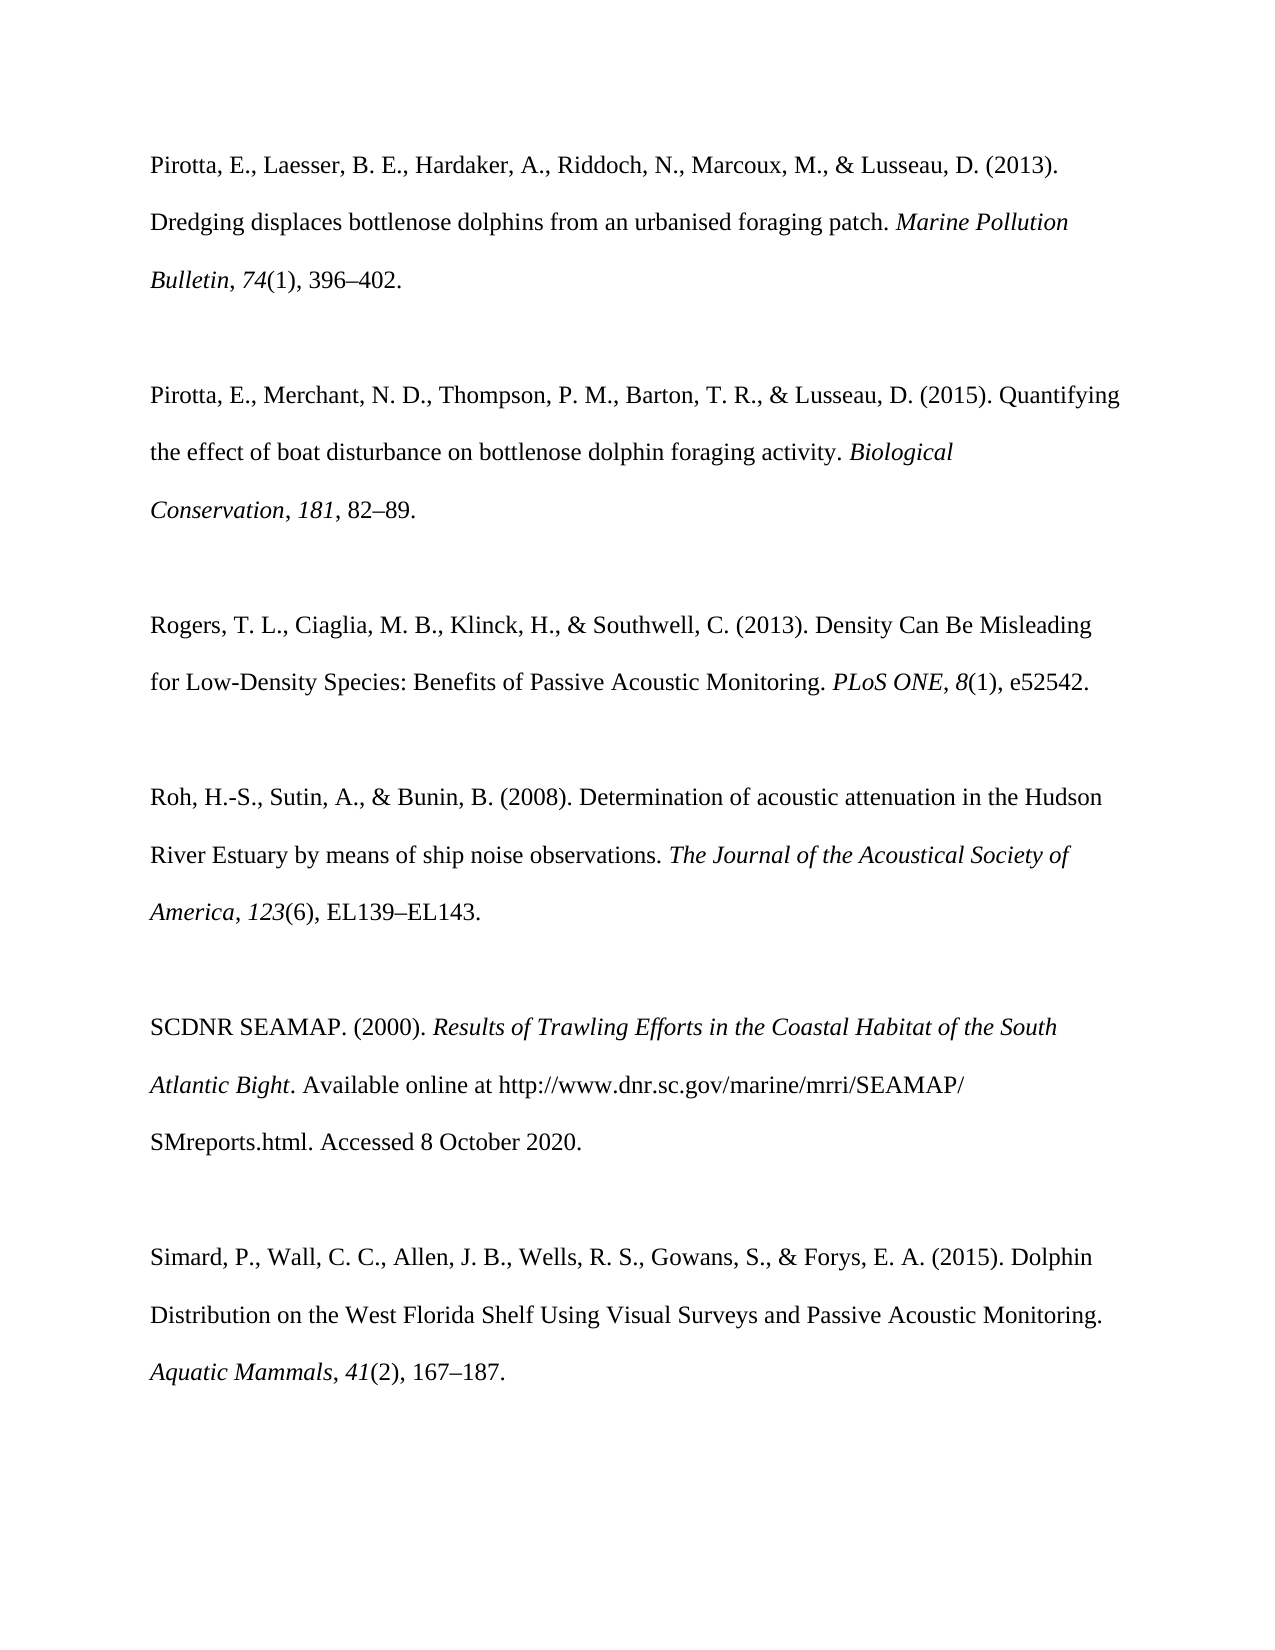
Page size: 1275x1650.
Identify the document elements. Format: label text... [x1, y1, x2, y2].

text Pirotta, E., Laesser, B. E., Hardaker, A., Riddoch, N., Marcoux, M., & Lusseau, D. (2013). Dredging displaces bottlenose dolphins from an urbanised foraging patch. Marine Pollution Bulletin, 74(1), 396–402. [150, 150, 1125, 294]
text SCDNR SEAMAP. (2000). Results of Trawling Efforts in the Coastal Habitat of the South Atlantic Bight. Available online at http://www.dnr.sc.gov/marine/mrri/SEAMAP/ SMreports.html. Accessed 8 October 2020. [150, 1012, 1125, 1156]
text Roh, H.-S., Sutin, A., & Bunin, B. (2008). Determination of acoustic attenuation in the Hudson River Estuary by means of ship noise observations. The Journal of the Acoustical Society of America, 123(6), EL139–EL143. [150, 782, 1125, 926]
text Pirotta, E., Merchant, N. D., Thompson, P. M., Barton, T. R., & Lusseau, D. (2015). Quantifying the effect of boat disturbance on bottlenose dolphin foraging activity. Biological Conservation, 181, 82–89. [150, 380, 1125, 524]
text Rogers, T. L., Ciaglia, M. B., Klinck, H., & Southwell, C. (2013). Density Can Be Misleading for Low-Density Species: Benefits of Passive Acoustic Monitoring. PLoS ONE, 8(1), e52542. [150, 610, 1125, 696]
text Simard, P., Wall, C. C., Allen, J. B., Wells, R. S., Gowans, S., & Forys, E. A. (2015). Dolphin Distribution on the West Florida Shelf Using Visual Surveys and Passive Acoustic Monitoring. Aquatic Mammals, 41(2), 167–187. [150, 1242, 1125, 1386]
